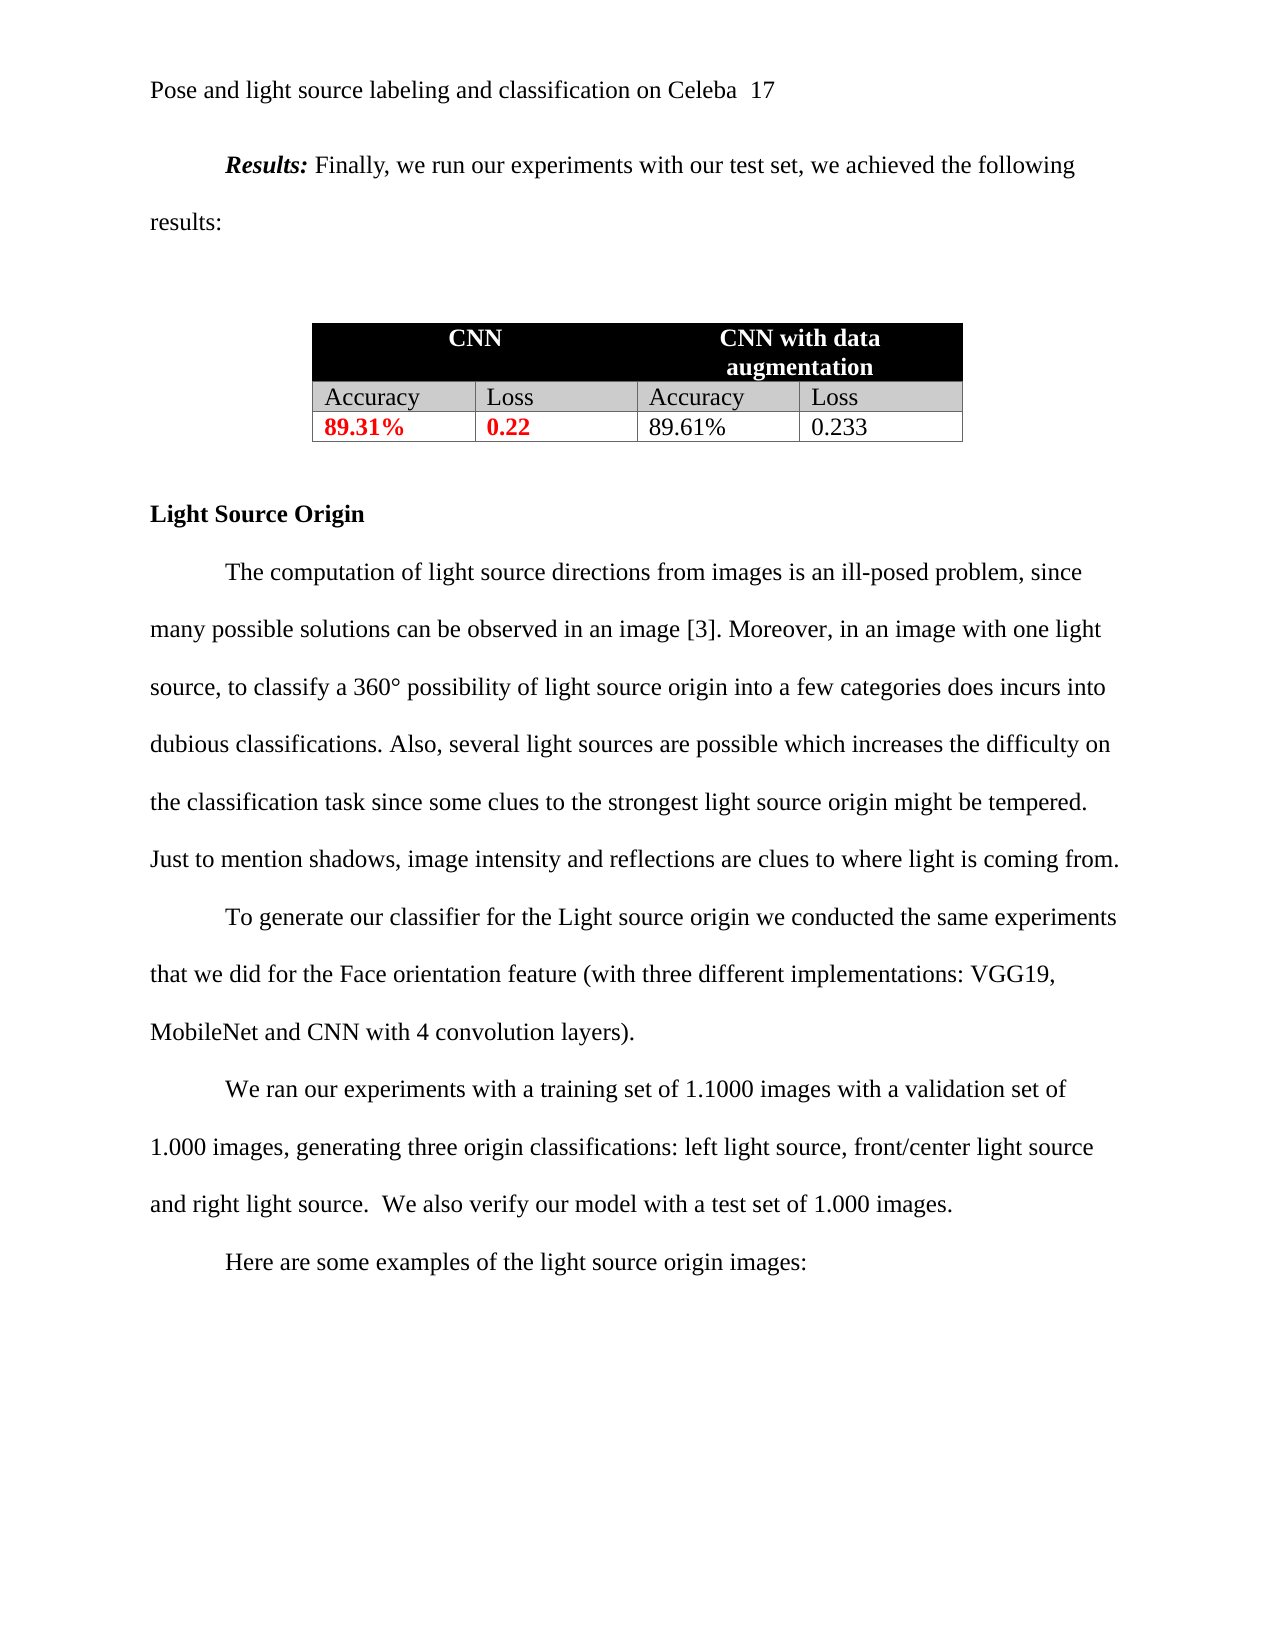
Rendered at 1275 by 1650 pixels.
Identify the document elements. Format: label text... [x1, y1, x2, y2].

text The computation of light source directions from images is an ill-posed problem, since many possible solutions can be observed in an image. Moreover, in an image with one light source, to classify a 360° possibility of light source origin into a few categories does incurs into dubious classifications. Also, several light sources are possible which increases the difficulty on the classification task since some clues to the strongest light source origin might be tempered. Just to mention shadows, image intensity and reflections are clues to where light is coming from. [150, 557, 1125, 873]
text We ran our experiments with a training set of 1.1000 images with a validation set of 1.000 images, generating three origin classifications: left light source, front/center light source and right light source. We also verify our model with a test set of 1.000 images. [150, 1074, 1125, 1218]
subtitle Light Source Origin [150, 499, 1125, 528]
table_cell 89.31% [313, 412, 475, 441]
text Results: Finally, we run our experiments with our test set, we achieved the following results: [150, 150, 1125, 236]
table_cell 89.61% [638, 412, 799, 441]
table_header CNN [313, 324, 637, 381]
table_cell Accuracy [638, 382, 799, 411]
table_cell Loss [476, 382, 637, 411]
table_cell Loss [800, 382, 962, 411]
table_cell Accuracy [313, 382, 475, 411]
table_cell 0.22 [476, 412, 637, 441]
table_cell 0.233 [800, 412, 962, 441]
table_header CNN with data augmentation [638, 324, 962, 381]
text To generate our classifier for the Light source origin we conducted the same experiments that we did for the Face orientation feature (with three different implementations: VGG19, MobileNet and CNN with 4 convolution layers). [150, 902, 1125, 1045]
text Here are some examples of the light source origin images: [150, 1247, 1125, 1275]
